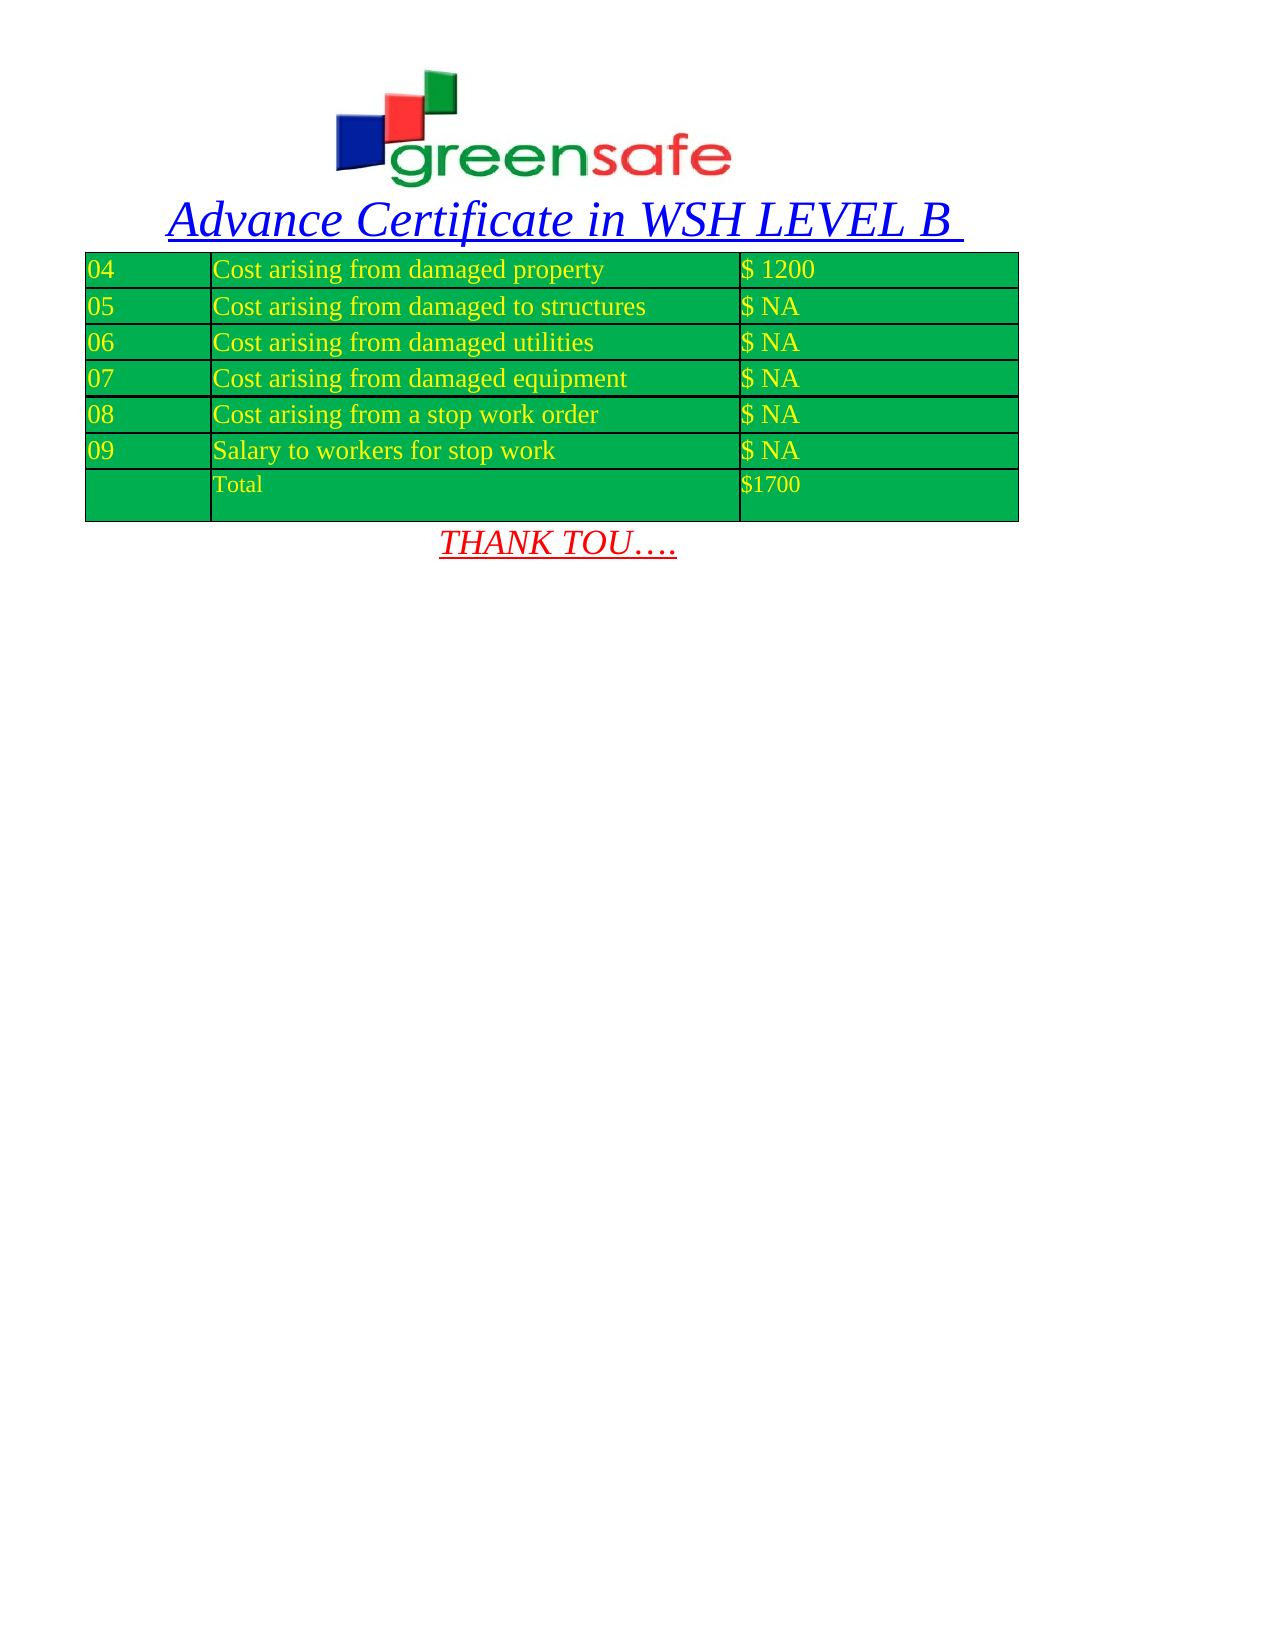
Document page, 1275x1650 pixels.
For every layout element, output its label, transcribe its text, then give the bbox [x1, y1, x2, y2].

table_header Cost arising from damaged property [212, 253, 739, 287]
table_cell $ NA [741, 361, 1018, 395]
table_cell Cost arising from damaged to structures [212, 289, 739, 323]
table_cell 09 [86, 434, 210, 468]
table_cell $1700 [741, 470, 1018, 521]
table_cell 08 [86, 398, 210, 432]
table_cell Salary to workers for stop work [212, 434, 739, 468]
table_cell [86, 470, 210, 521]
table_cell $ NA [741, 289, 1018, 323]
table_cell Cost arising from a stop work order [212, 398, 739, 432]
table_cell Cost arising from damaged utilities [212, 325, 739, 359]
table_cell $ NA [741, 398, 1018, 432]
table_cell 05 [86, 289, 210, 323]
table_cell Total [212, 470, 739, 521]
picture [334, 67, 735, 188]
table_cell 06 [86, 325, 210, 359]
table_header $ 1200 [741, 253, 1018, 287]
table_cell $ NA [741, 434, 1018, 468]
table_header 04 [86, 253, 210, 287]
table_cell Cost arising from damaged equipment [212, 361, 739, 395]
text THANK TOU…. [141, 522, 974, 562]
table_cell 07 [86, 361, 210, 395]
subtitle Advance Certificate in WSH LEVEL B [167, 188, 990, 247]
table_cell $ NA [741, 325, 1018, 359]
